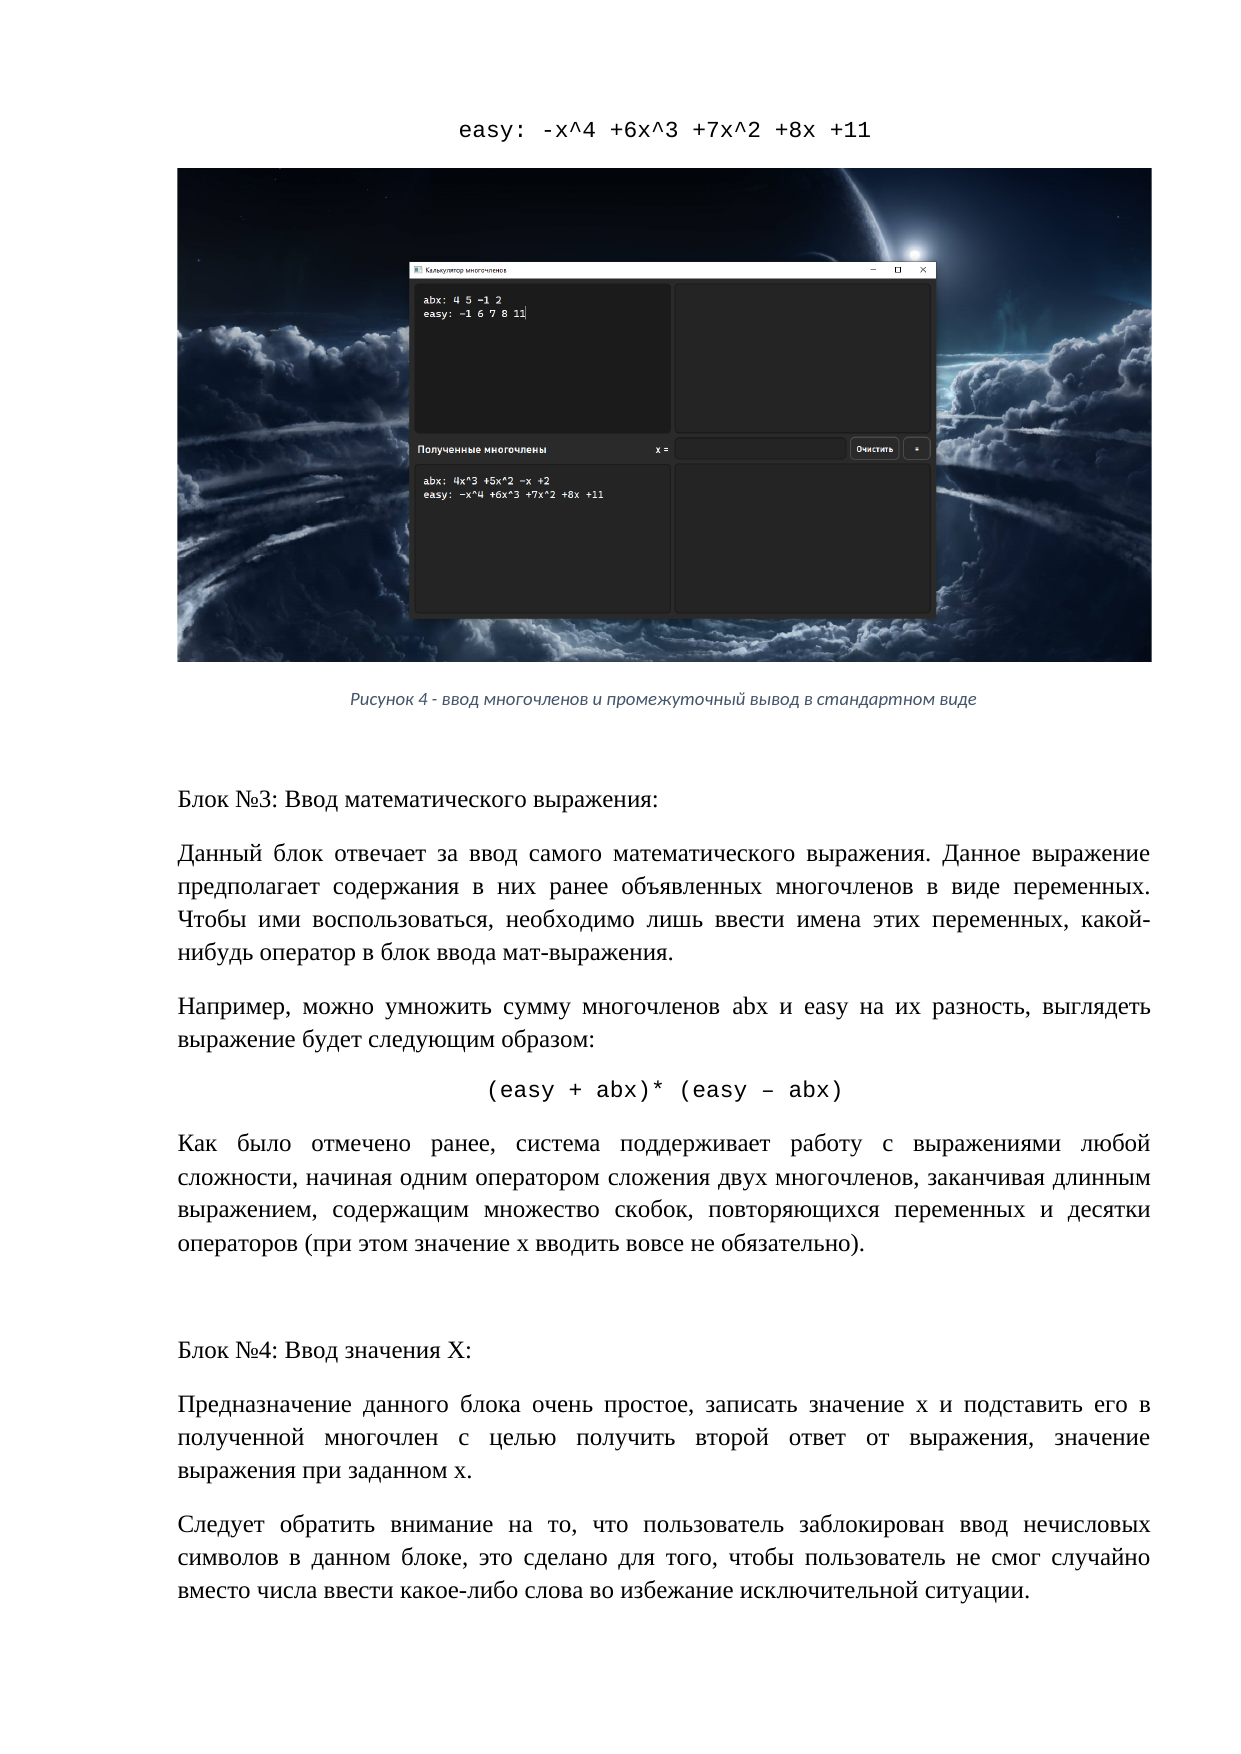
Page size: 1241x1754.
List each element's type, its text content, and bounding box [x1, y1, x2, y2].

text Например, можно умножить сумму многочленов abx и easy на их разность, выглядеть выражение будет следующим образом: [177, 991, 1152, 1053]
text Следует обратить внимание на то, что пользователь заблокирован ввод нечисловых символов в данном блоке, это сделано для того, чтобы пользователь не смог случайно вместо числа ввести какое-либо слова во избежание исключительной ситуации. [177, 1509, 1152, 1604]
text Данный блок отвечает за ввод самого математического выражения. Данное выражение предполагает содержания в них ранее объявленных многочленов в виде переменных. Чтобы ими воспользоваться, необходимо лишь ввести имена этих переменных, какой-нибудь оператор в блок ввода мат-выражения. [177, 838, 1152, 966]
text Блок №4: Ввод значения Х: [177, 1335, 1152, 1364]
text Блок №3: Ввод математического выражения: [177, 784, 1152, 813]
text easy: -x^4 +6x^3 +7x^2 +8x +11 [177, 118, 1152, 144]
text Как было отмечено ранее, система поддерживает работу с выражениями любой сложности, начиная одним оператором сложения двух многочленов, заканчивая длинным выражением, содержащим множество скобок, повторяющихся переменных и десятки операторов (при этом значение х вводить вовсе не обязательно). [177, 1128, 1152, 1256]
text Рисунок 4 - ввод многочленов и промежуточный вывод в стандартном виде [177, 687, 1152, 709]
text Предназначение данного блока очень простое, записать значение х и подставить его в полученной многочлен с целью получить второй ответ от выражения, значение выражения при заданном х. [177, 1389, 1152, 1484]
text (easy + abx)* (easy – abx) [177, 1078, 1152, 1104]
picture [177, 168, 1152, 662]
